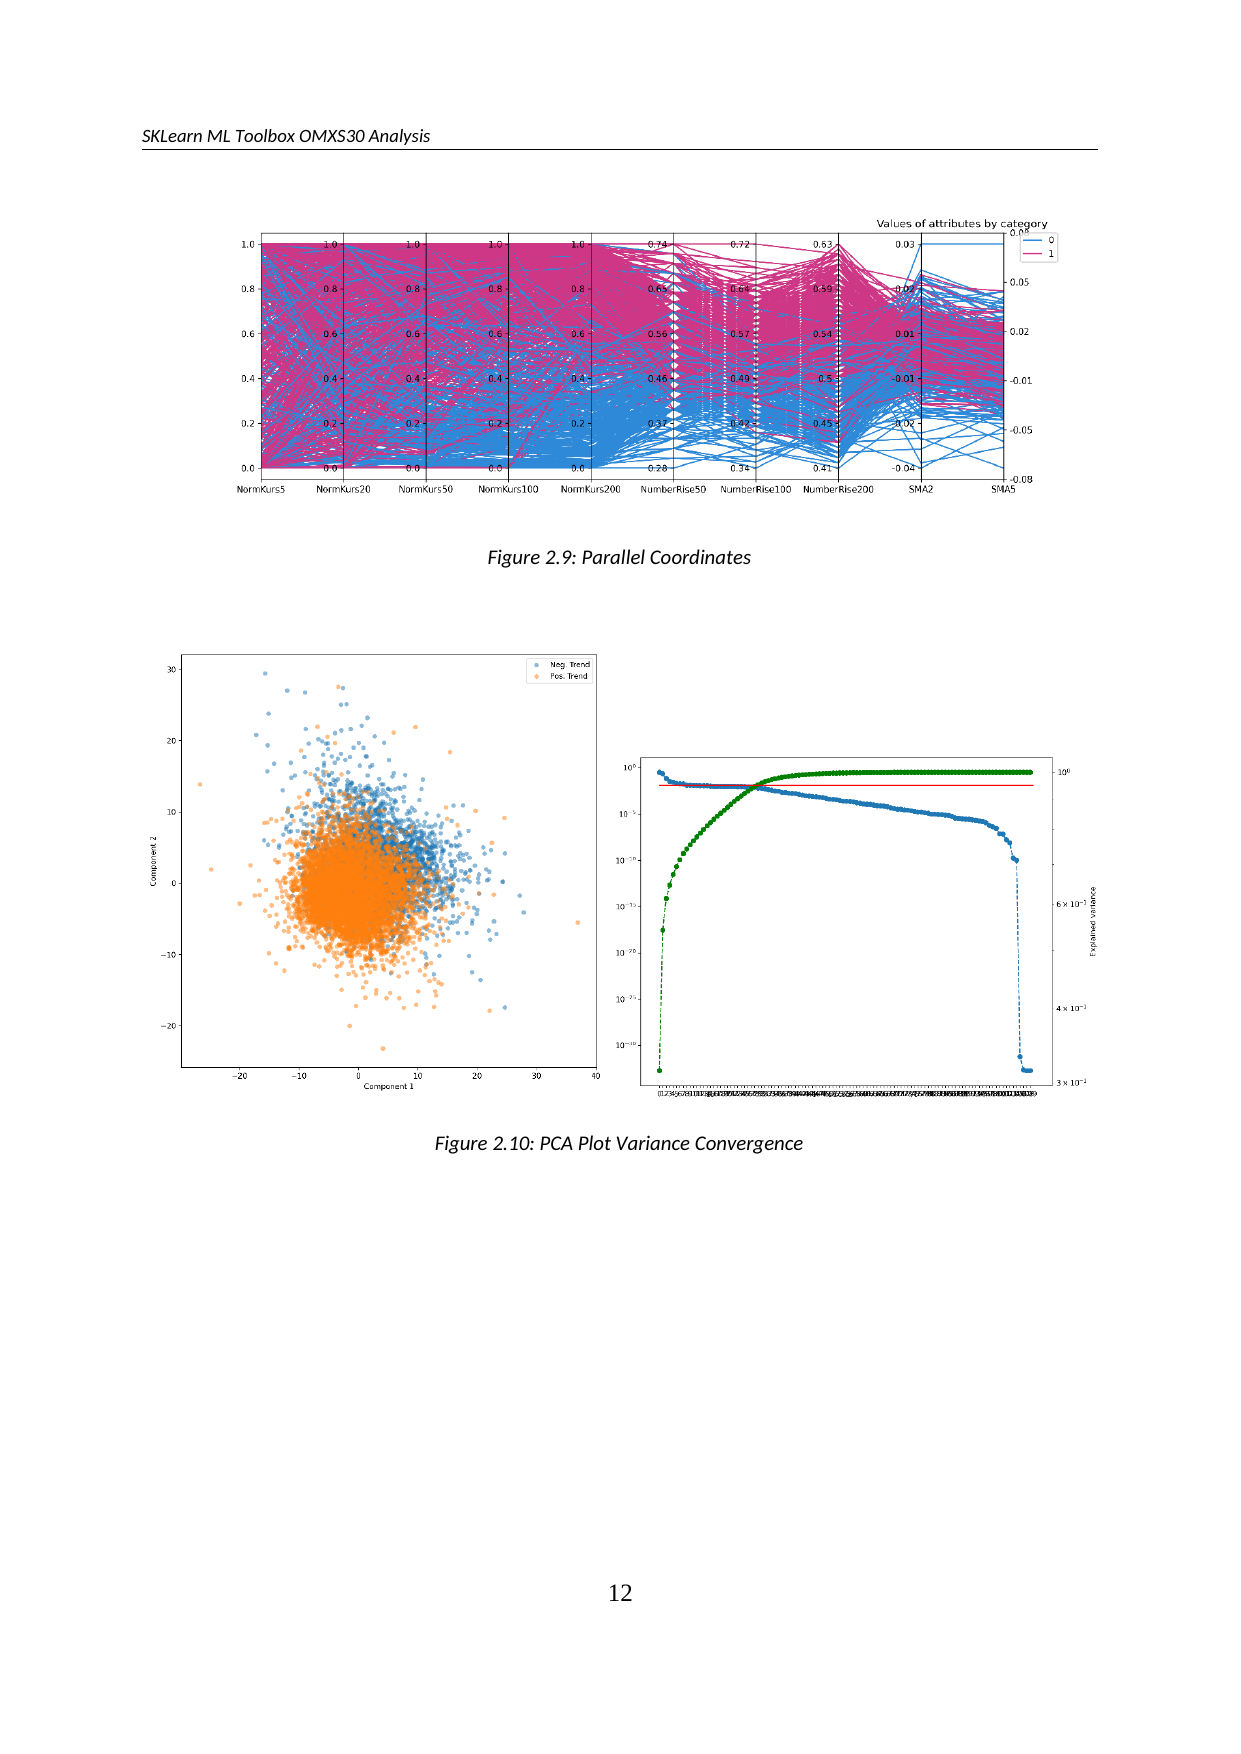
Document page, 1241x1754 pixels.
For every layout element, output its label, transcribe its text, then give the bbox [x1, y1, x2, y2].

picture [141, 195, 1099, 514]
picture [142, 645, 1099, 1100]
